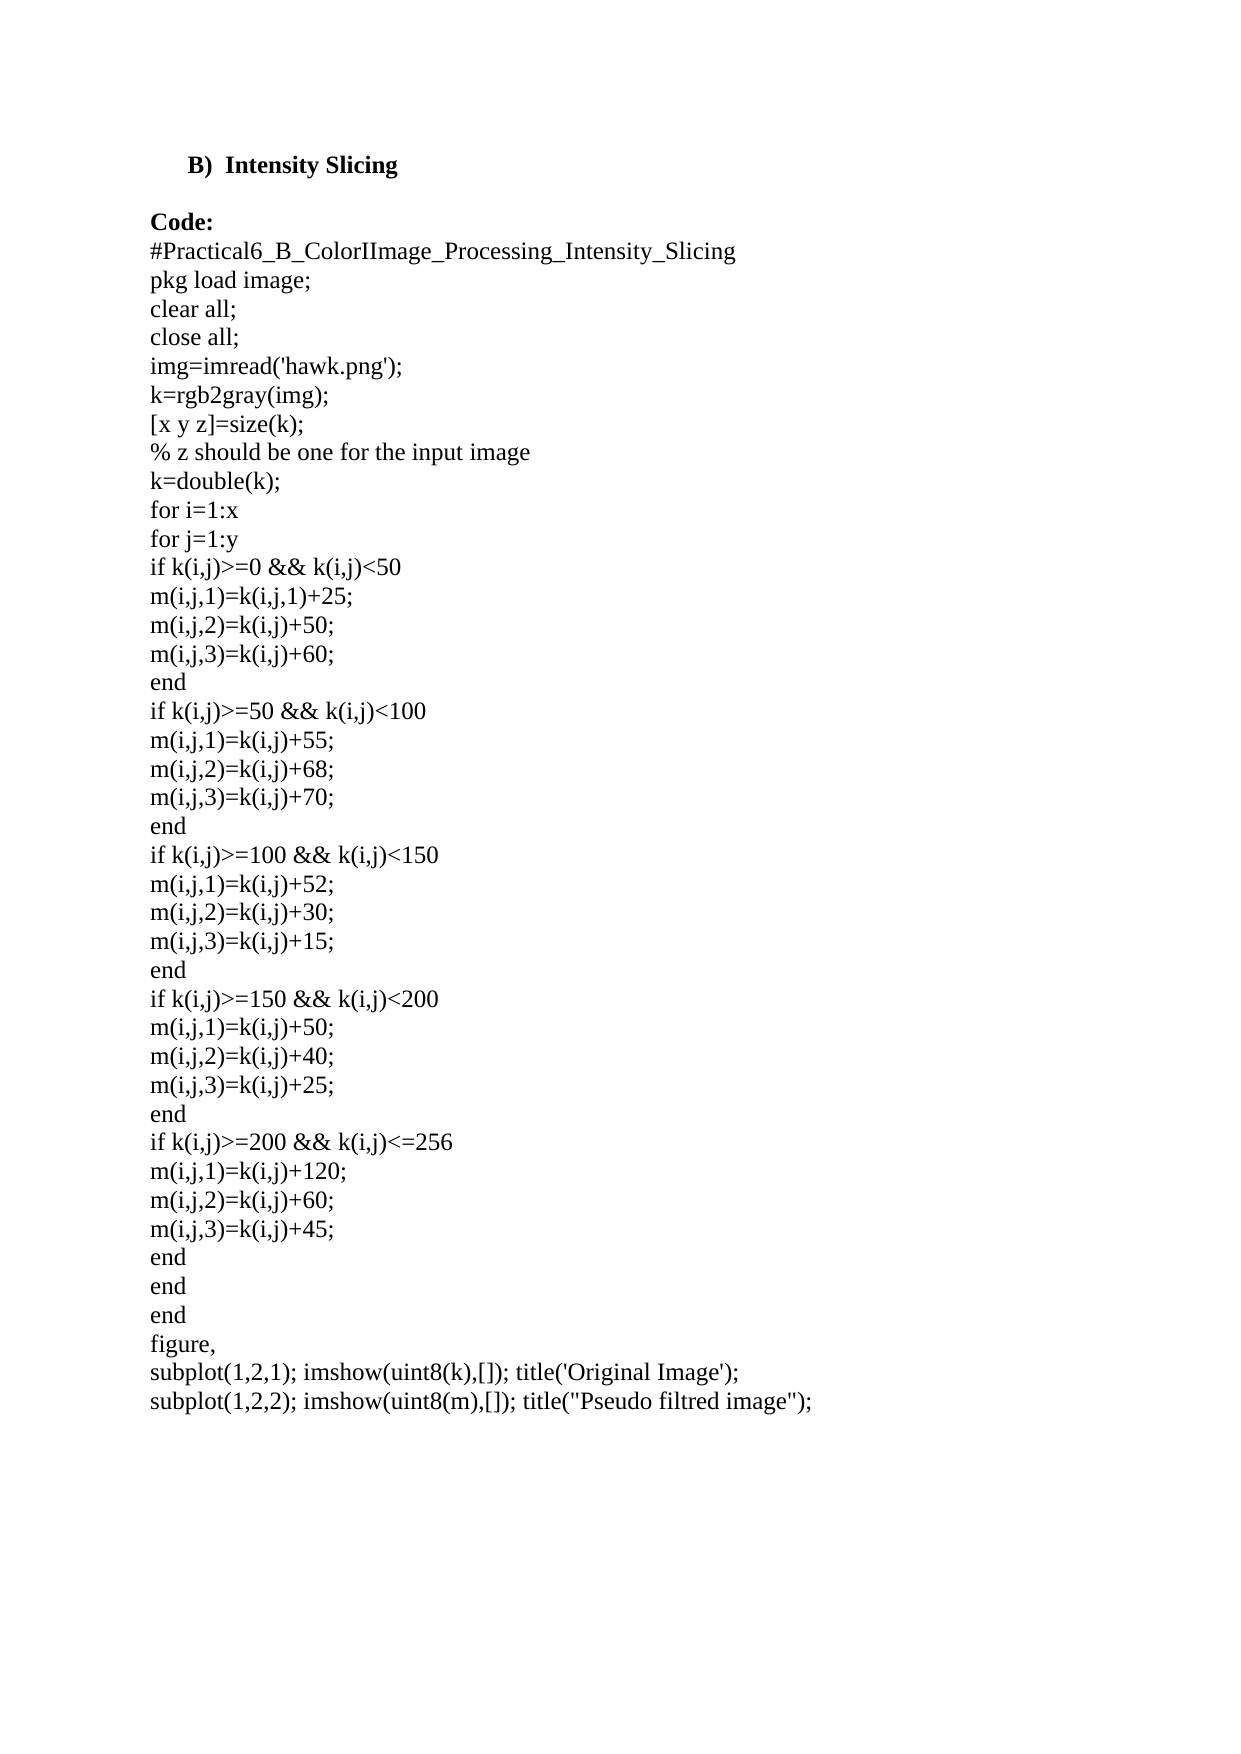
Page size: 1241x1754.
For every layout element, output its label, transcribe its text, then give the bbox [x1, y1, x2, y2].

text m(i,j,1)=k(i,j)+52; [150, 869, 1090, 897]
text m(i,j,3)=k(i,j)+15; [150, 926, 1090, 955]
text close all; [150, 322, 1090, 351]
text % z should be one for the input image [150, 437, 1090, 466]
text for i=1:x [150, 495, 1090, 524]
text k=double(k); [150, 466, 1090, 495]
text if k(i,j)>=50 && k(i,j)<100 [150, 696, 1090, 725]
text Code: [150, 207, 1090, 236]
text m(i,j,1)=k(i,j)+120; [150, 1156, 1090, 1185]
text img=imread('hawk.png'); [150, 351, 1090, 380]
text m(i,j,1)=k(i,j)+55; [150, 725, 1090, 754]
text end [150, 1099, 1090, 1127]
text end [150, 667, 1090, 696]
text m(i,j,3)=k(i,j)+45; [150, 1214, 1090, 1242]
text end [150, 1271, 1090, 1300]
text #Practical6_B_ColorIImage_Processing_Intensity_Slicing [150, 236, 1090, 265]
text m(i,j,2)=k(i,j)+68; [150, 754, 1090, 782]
text m(i,j,2)=k(i,j)+50; [150, 610, 1090, 639]
text m(i,j,1)=k(i,j,1)+25; [150, 581, 1090, 610]
text end [150, 1242, 1090, 1271]
text if k(i,j)>=0 && k(i,j)<50 [150, 552, 1090, 581]
text m(i,j,2)=k(i,j)+40; [150, 1041, 1090, 1070]
text m(i,j,3)=k(i,j)+70; [150, 782, 1090, 811]
text for j=1:y [150, 524, 1090, 552]
text end [150, 955, 1090, 984]
text pkg load image; [150, 265, 1090, 294]
text m(i,j,1)=k(i,j)+50; [150, 1012, 1090, 1041]
text m(i,j,3)=k(i,j)+60; [150, 639, 1090, 667]
text figure, [150, 1329, 1090, 1357]
text subplot(1,2,1); imshow(uint8(k),[]); title('Original Image'); [150, 1357, 1090, 1386]
text m(i,j,3)=k(i,j)+25; [150, 1070, 1090, 1099]
text m(i,j,2)=k(i,j)+60; [150, 1185, 1090, 1214]
text [x y z]=size(k); [150, 409, 1090, 437]
text if k(i,j)>=200 && k(i,j)<=256 [150, 1127, 1090, 1156]
text if k(i,j)>=100 && k(i,j)<150 [150, 840, 1090, 869]
text end [150, 811, 1090, 840]
text clear all; [150, 294, 1090, 322]
text k=rgb2gray(img); [150, 380, 1090, 409]
text m(i,j,2)=k(i,j)+30; [150, 897, 1090, 926]
list Intensity Slicing [187, 150, 1090, 179]
text if k(i,j)>=150 && k(i,j)<200 [150, 984, 1090, 1012]
text end [150, 1300, 1090, 1329]
text subplot(1,2,2); imshow(uint8(m),[]); title("Pseudo filtred image"); [150, 1386, 1090, 1415]
